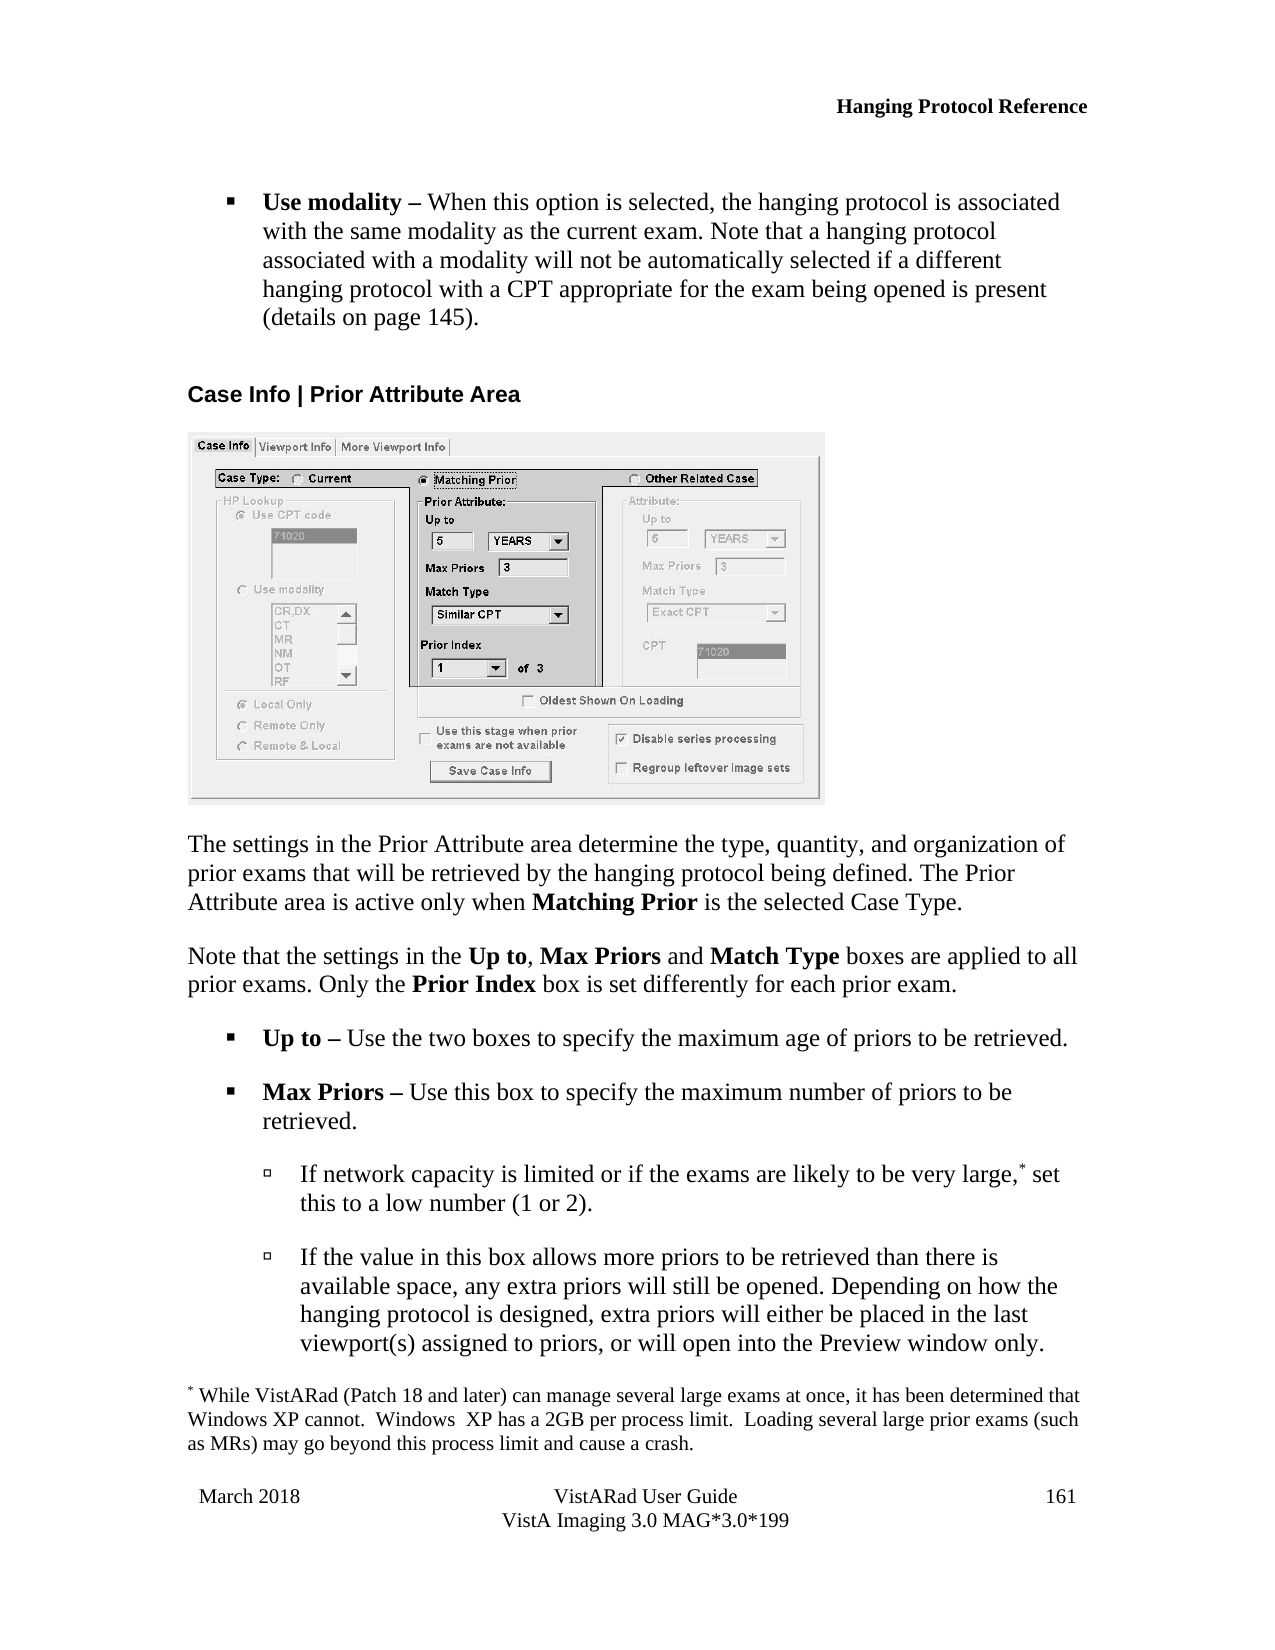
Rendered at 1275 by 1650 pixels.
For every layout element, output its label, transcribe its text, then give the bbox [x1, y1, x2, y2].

list If network capacity is limited or if the exams are likely to be very large, set this to a low number (1 or 2). [262, 1159, 1087, 1217]
text The settings in the Prior Attribute area determine the type, quantity, and organization of prior exams that will be retrieved by the hanging protocol being defined. The Prior Attribute area is active only when Matching Prior is the selected Case Type. [187, 829, 1087, 916]
text Note that the settings in the Up to, Max Priors and Match Type boxes are applied to all prior exams. Only the Prior Index box is set differently for each prior exam. [187, 941, 1087, 998]
list If the value in this box allows more priors to be retrieved than there is available space, any extra priors will still be opened. Depending on how the hanging protocol is designed, extra priors will either be placed in the last viewport(s) assigned to priors, or will open into the Preview window only. [262, 1242, 1087, 1357]
list Use modality – When this option is selected, the hanging protocol is associated with the same modality as the current exam. Note that a hanging protocol associated with a modality will not be automatically selected if a different hanging protocol with a CPT appropriate for the exam being opened is present (details on page ). [225, 187, 1087, 331]
subtitle Case Info | Prior Attribute Area [187, 381, 1087, 408]
list Max Priors – Use this box to specify the maximum number of priors to be retrieved. [225, 1077, 1087, 1134]
list Up to – Use the two boxes to specify the maximum age of priors to be retrieved. [225, 1023, 1087, 1052]
